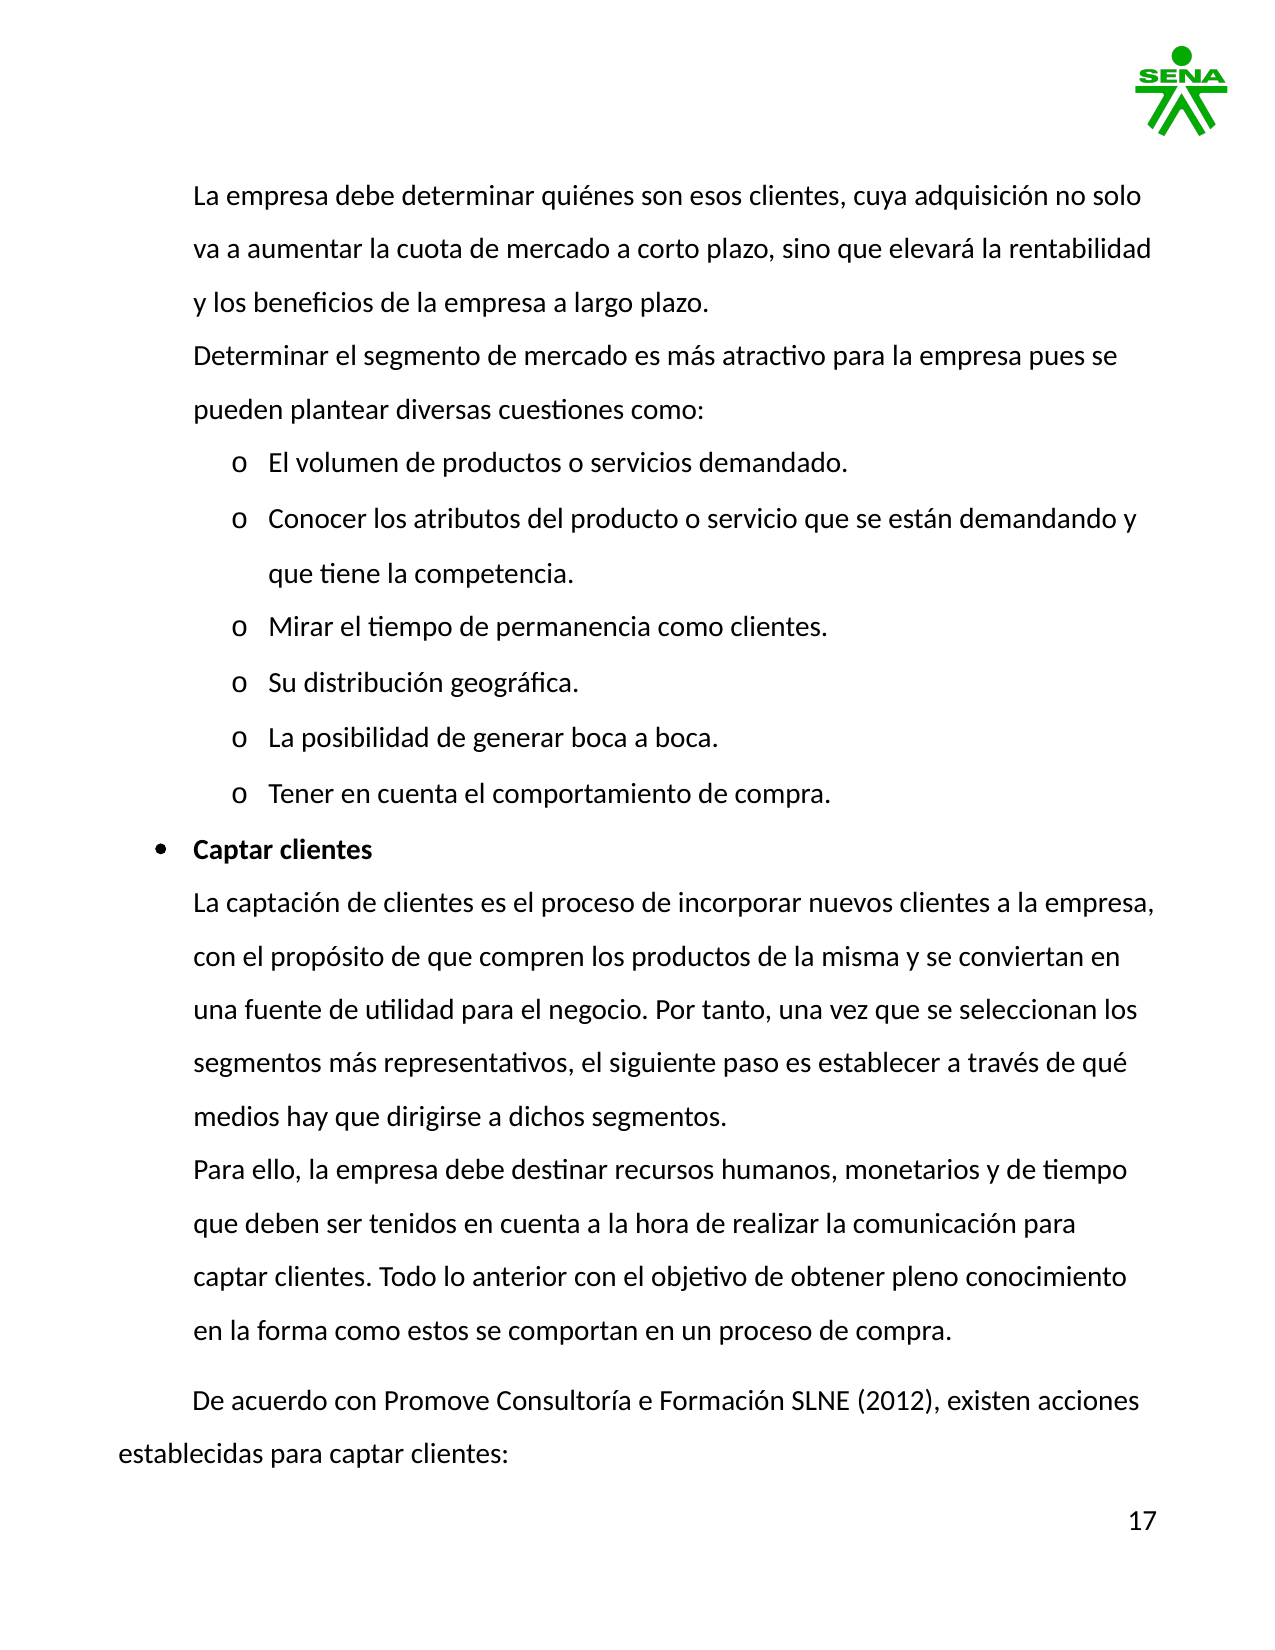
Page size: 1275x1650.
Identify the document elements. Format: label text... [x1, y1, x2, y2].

list Conocer los atributos del producto o servicio que se están demandando y que tiene la competencia. [231, 500, 1157, 591]
list La empresa debe determinar quiénes son esos clientes, cuya adquisición no solo va a aumentar la cuota de mercado a corto plazo, sino que elevará la rentabilidad y los beneficios de la empresa a largo plazo. [193, 177, 1157, 320]
list Tener en cuenta el comportamiento de compra. [231, 775, 1157, 812]
picture [1135, 46, 1228, 136]
list Para ello, la empresa debe destinar recursos humanos, monetarios y de tiempo que deben ser tenidos en cuenta a la hora de realizar la comunicación para captar clientes. Todo lo anterior con el objetivo de obtener pleno conocimiento en la forma como estos se comportan en un proceso de compra. [193, 1151, 1157, 1347]
list Su distribución geográfica. [231, 664, 1157, 701]
text De acuerdo con Promove Consultoría e Formación SLNE (2012), existen acciones establecidas para captar clientes: [118, 1382, 1157, 1471]
list Mirar el tiempo de permanencia como clientes. [231, 608, 1157, 645]
list Captar clientes [156, 831, 1157, 866]
list La posibilidad de generar boca a boca. [231, 719, 1157, 757]
list Determinar el segmento de mercado es más atractivo para la empresa pues se pueden plantear diversas cuestiones como: [193, 337, 1157, 427]
list La captación de clientes es el proceso de incorporar nuevos clientes a la empresa, con el propósito de que compren los productos de la misma y se conviertan en una fuente de utilidad para el negocio. Por tanto, una vez que se seleccionan los segmentos más representativos, el siguiente paso es establecer a través de qué medios hay que dirigirse a dichos segmentos. [193, 884, 1157, 1134]
list El volumen de productos o servicios demandado. [231, 444, 1157, 481]
